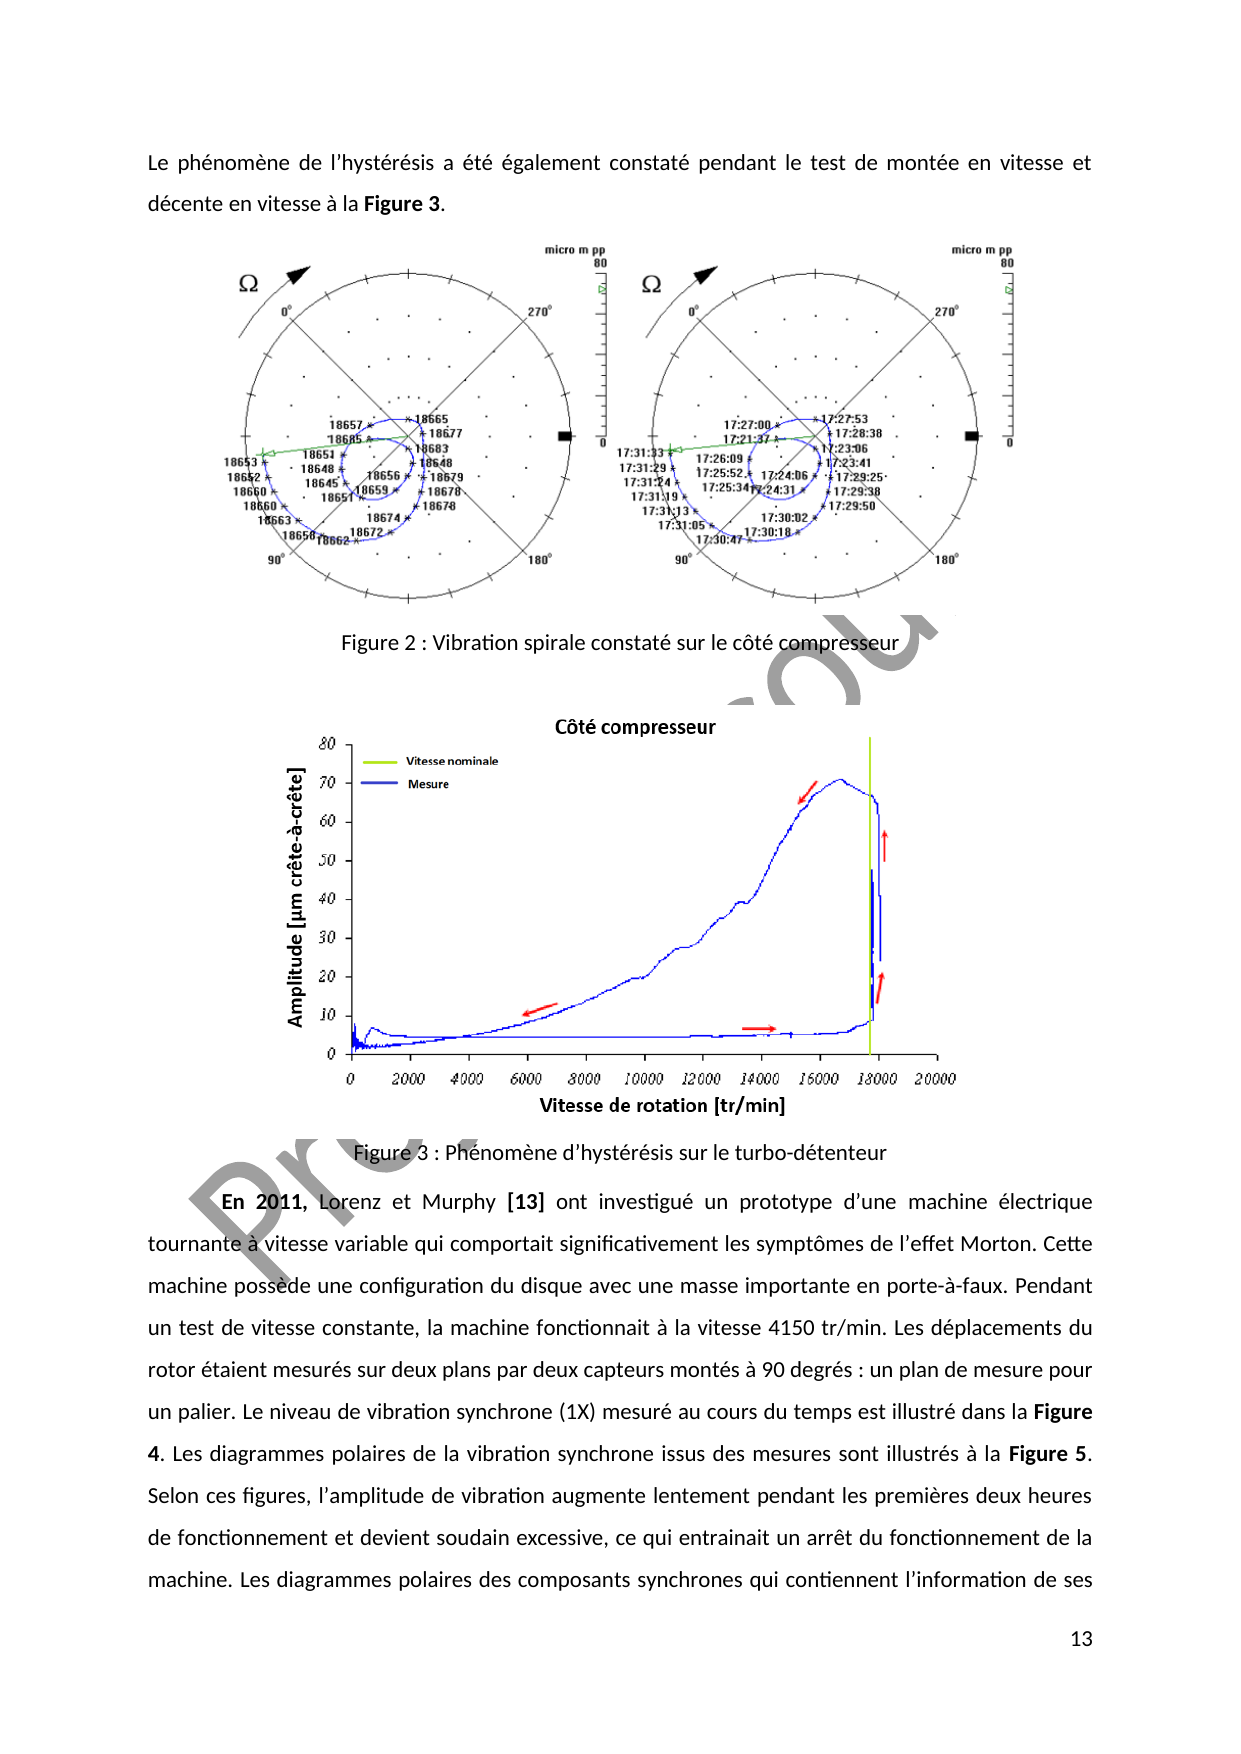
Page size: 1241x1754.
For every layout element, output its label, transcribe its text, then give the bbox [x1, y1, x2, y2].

text Figure 3 : Phénomène d’hystérésis sur le turbo-détenteur [148, 1138, 1093, 1167]
picture [205, 231, 1035, 615]
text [148, 148, 1093, 218]
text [148, 1187, 1093, 1593]
text Figure 2 : Vibration spirale constaté sur le côté compresseur [148, 628, 1093, 656]
picture [265, 705, 975, 1139]
